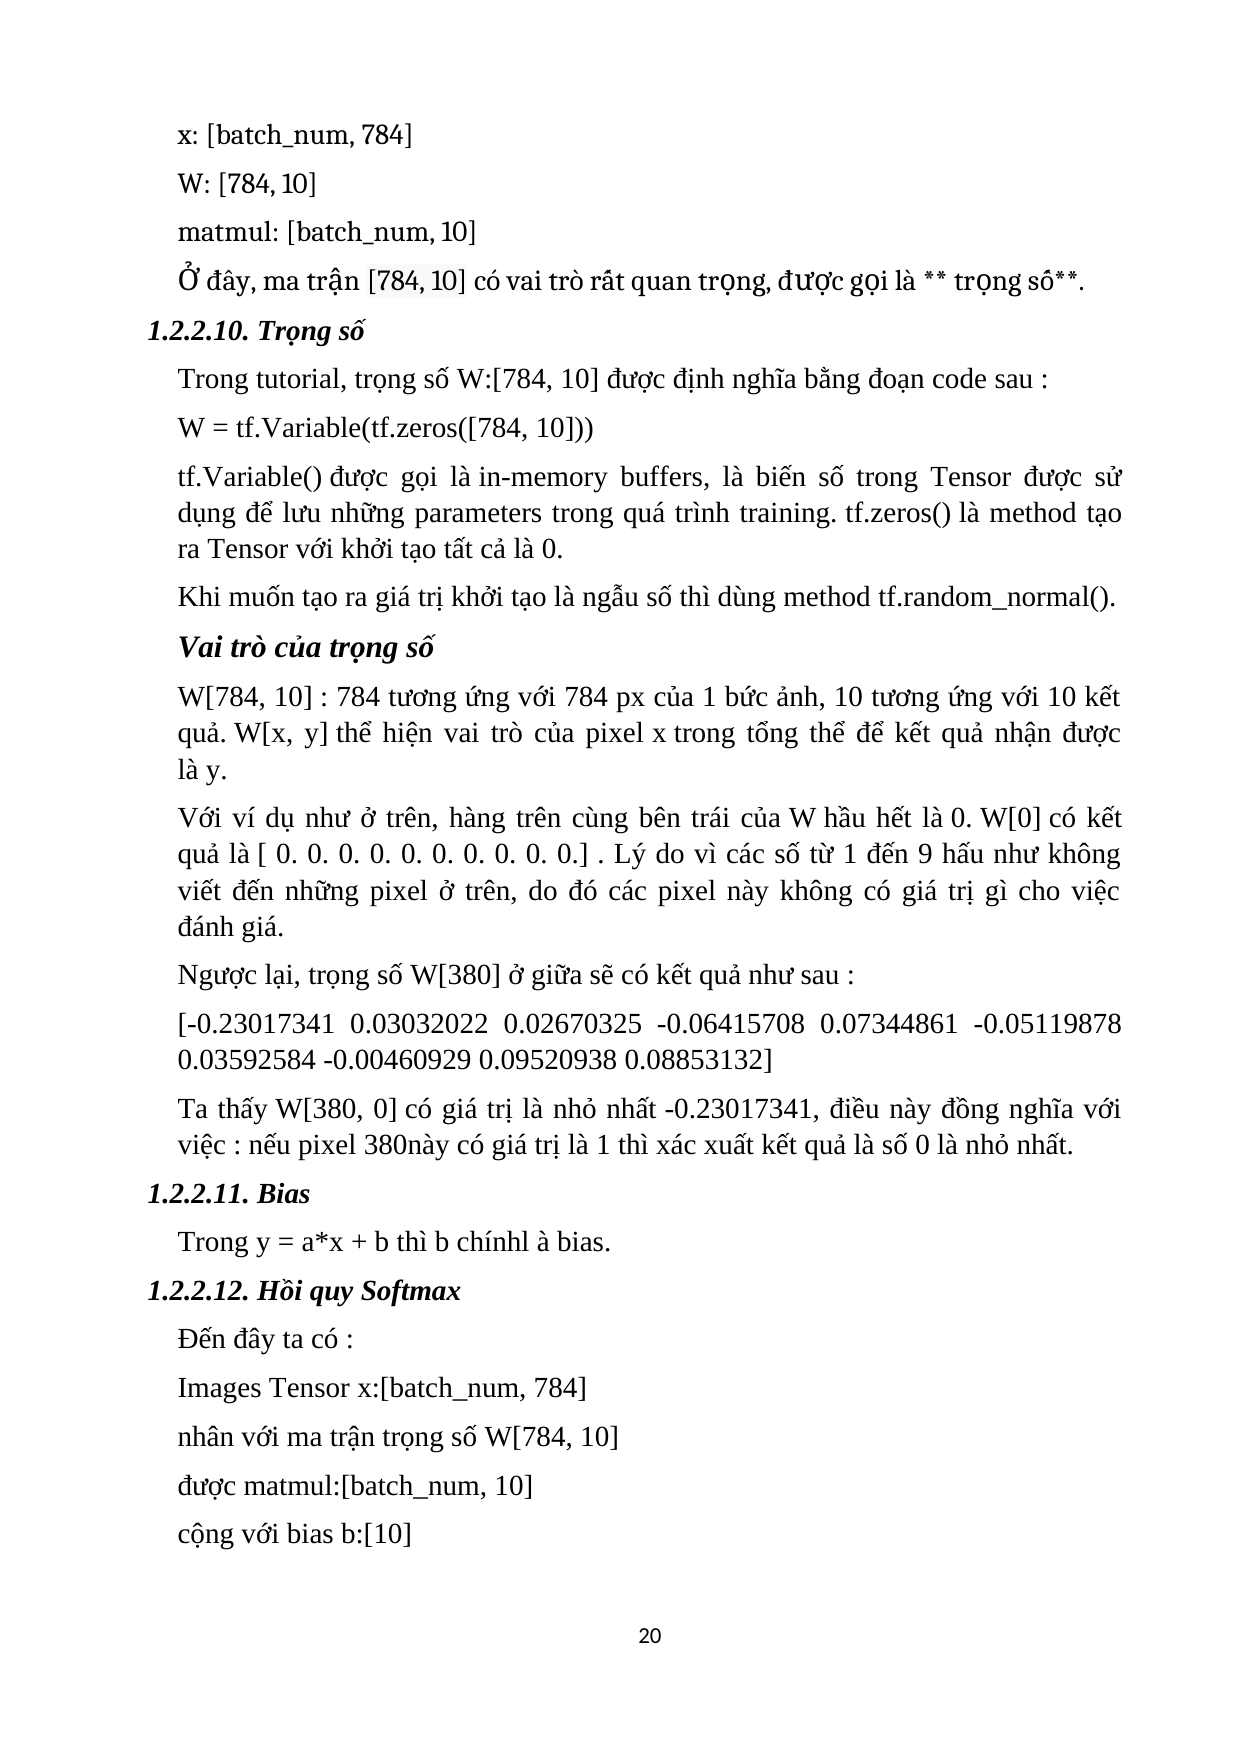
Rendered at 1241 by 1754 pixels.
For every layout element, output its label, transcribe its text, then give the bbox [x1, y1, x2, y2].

text W[784, 10] : 784 tương ứng với 784 px của 1 bức ảnh, 10 tương ứng với 10 kết quả. W[x, y] thể hiện vai trò của pixel x trong tổng thể để kết quả nhận được là y. [177, 679, 1122, 785]
text nhân với ma trận trọng số W[784, 10] [177, 1419, 1122, 1452]
text Ngược lại, trọng số W[380] ở giữa sẽ có kết quả như sau : [177, 957, 1122, 991]
text Ở đây, ma trận [784, 10] có vai trò rất quan trọng, được gọi là ** trọng số**. [467, 264, 1122, 298]
text matmul: [batch_num, 10] [177, 215, 1122, 249]
text Trong y = a*x + b thì b chínhl à bias. [177, 1224, 1122, 1258]
text tf.Variable() được gọi là in-memory buffers, là biến số trong Tensor được sử dụng để lưu những parameters trong quá trình training. tf.zeros() là method tạo ra Tensor với khởi tạo tất cả là 0. [177, 459, 1122, 564]
text W: [784, 10] [177, 167, 1122, 200]
text cộng với bias b:[10] [177, 1516, 1122, 1550]
text [-0.23017341 0.03032022 0.02670325 -0.06415708 0.07344861 -0.05119878 0.03592584 -0.00460929 0.09520938 0.08853132] [177, 1006, 1122, 1076]
text x: [batch_num, 784] [177, 118, 1122, 152]
text Ở đây, ma trận [784, 10] có vai trò rất quan trọng, được gọi là ** trọng số**. [177, 264, 367, 298]
text được matmul:[batch_num, 10] [177, 1468, 1122, 1501]
text Trọng số [147, 313, 1122, 346]
text Khi muốn tạo ra giá trị khởi tạo là ngẫu số thì dùng method tf.random_normal(). [177, 579, 1122, 613]
text Hồi quy Softmax [147, 1273, 1122, 1307]
text Images Tensor x:[batch_num, 784] [177, 1370, 1122, 1404]
text Ta thấy W[380, 0] có giá trị là nhỏ nhất -0.23017341, điều này đồng nghĩa với việc : nếu pixel 380này có giá trị là 1 thì xác xuất kết quả là số 0 là nhỏ nhất. [177, 1091, 1122, 1161]
text Đến đây ta có : [177, 1322, 1122, 1355]
text Với ví dụ như ở trên, hàng trên cùng bên trái của W hầu hết là 0. W[0] có kết quả là [ 0. 0. 0. 0. 0. 0. 0. 0. 0. 0.] . Lý do vì các số từ 1 đến 9 hấu như không viết đến những pixel ở trên, do đó các pixel này không có giá trị gì cho việc đánh giá. [177, 800, 1122, 942]
text W = tf.Variable(tf.zeros([784, 10])) [177, 410, 1122, 443]
text Vai trò của trọng số [177, 628, 1122, 664]
text Trong tutorial, trọng số W:[784, 10] được định nghĩa bằng đoạn code sau : [177, 361, 1122, 395]
text Bias [147, 1176, 1122, 1209]
